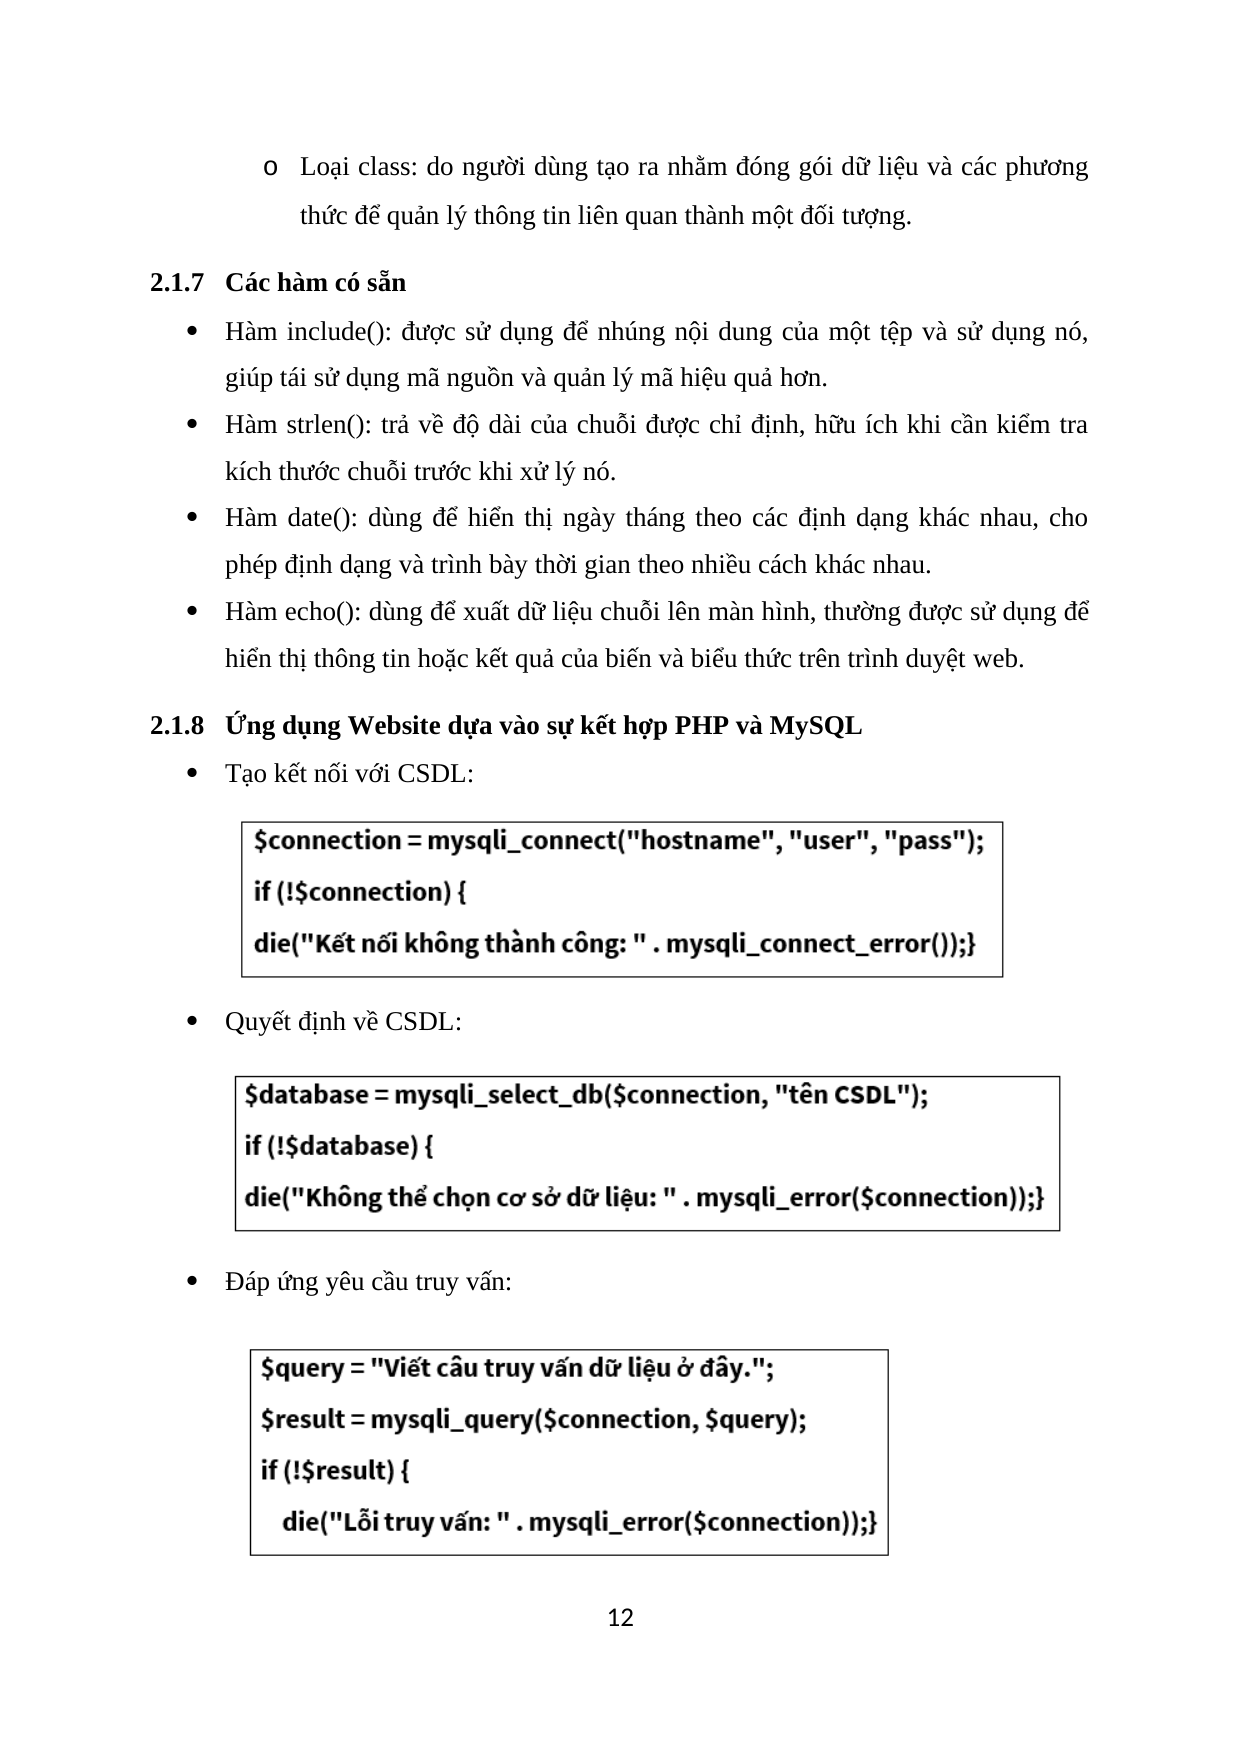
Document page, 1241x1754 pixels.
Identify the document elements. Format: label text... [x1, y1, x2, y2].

picture [225, 804, 1025, 989]
list Loại class: do người dùng tạo ra nhằm đóng gói dữ liệu và các phương thức để quản lý thông tin liên quan thành một đối tượng. [262, 150, 1090, 230]
subtitle Các hàm có sẵn [150, 266, 1090, 298]
subtitle Ứng dụng Website dựa vào sự kết hợp PHP và MySQL [150, 709, 1090, 740]
list Tạo kết nối với CSDL: [187, 757, 1090, 789]
list Hàm date(): dùng để hiển thị ngày tháng theo các định dạng khác nhau, cho phép định dạng và trình bày thời gian theo nhiều cách khác nhau. [187, 502, 1090, 579]
list Hàm include(): được sử dụng để nhúng nội dung của một tệp và sử dụng nó, giúp tái sử dụng mã nguồn và quản lý mã hiệu quả hơn. [187, 315, 1090, 393]
list Đáp ứng yêu cầu truy vấn: [187, 1265, 1090, 1297]
list Quyết định về CSDL: [187, 1004, 1090, 1036]
list Hàm echo(): dùng để xuất dữ liệu chuỗi lên màn hình, thường được sử dụng để hiển thị thông tin hoặc kết quả của biến và biểu thức trên trình duyệt web. [187, 595, 1090, 673]
picture [225, 1051, 1078, 1249]
list Hàm strlen(): trả về độ dài của chuỗi được chỉ định, hữu ích khi cần kiểm tra kích thước chuỗi trước khi xử lý nó. [187, 408, 1090, 486]
picture [225, 1333, 909, 1571]
